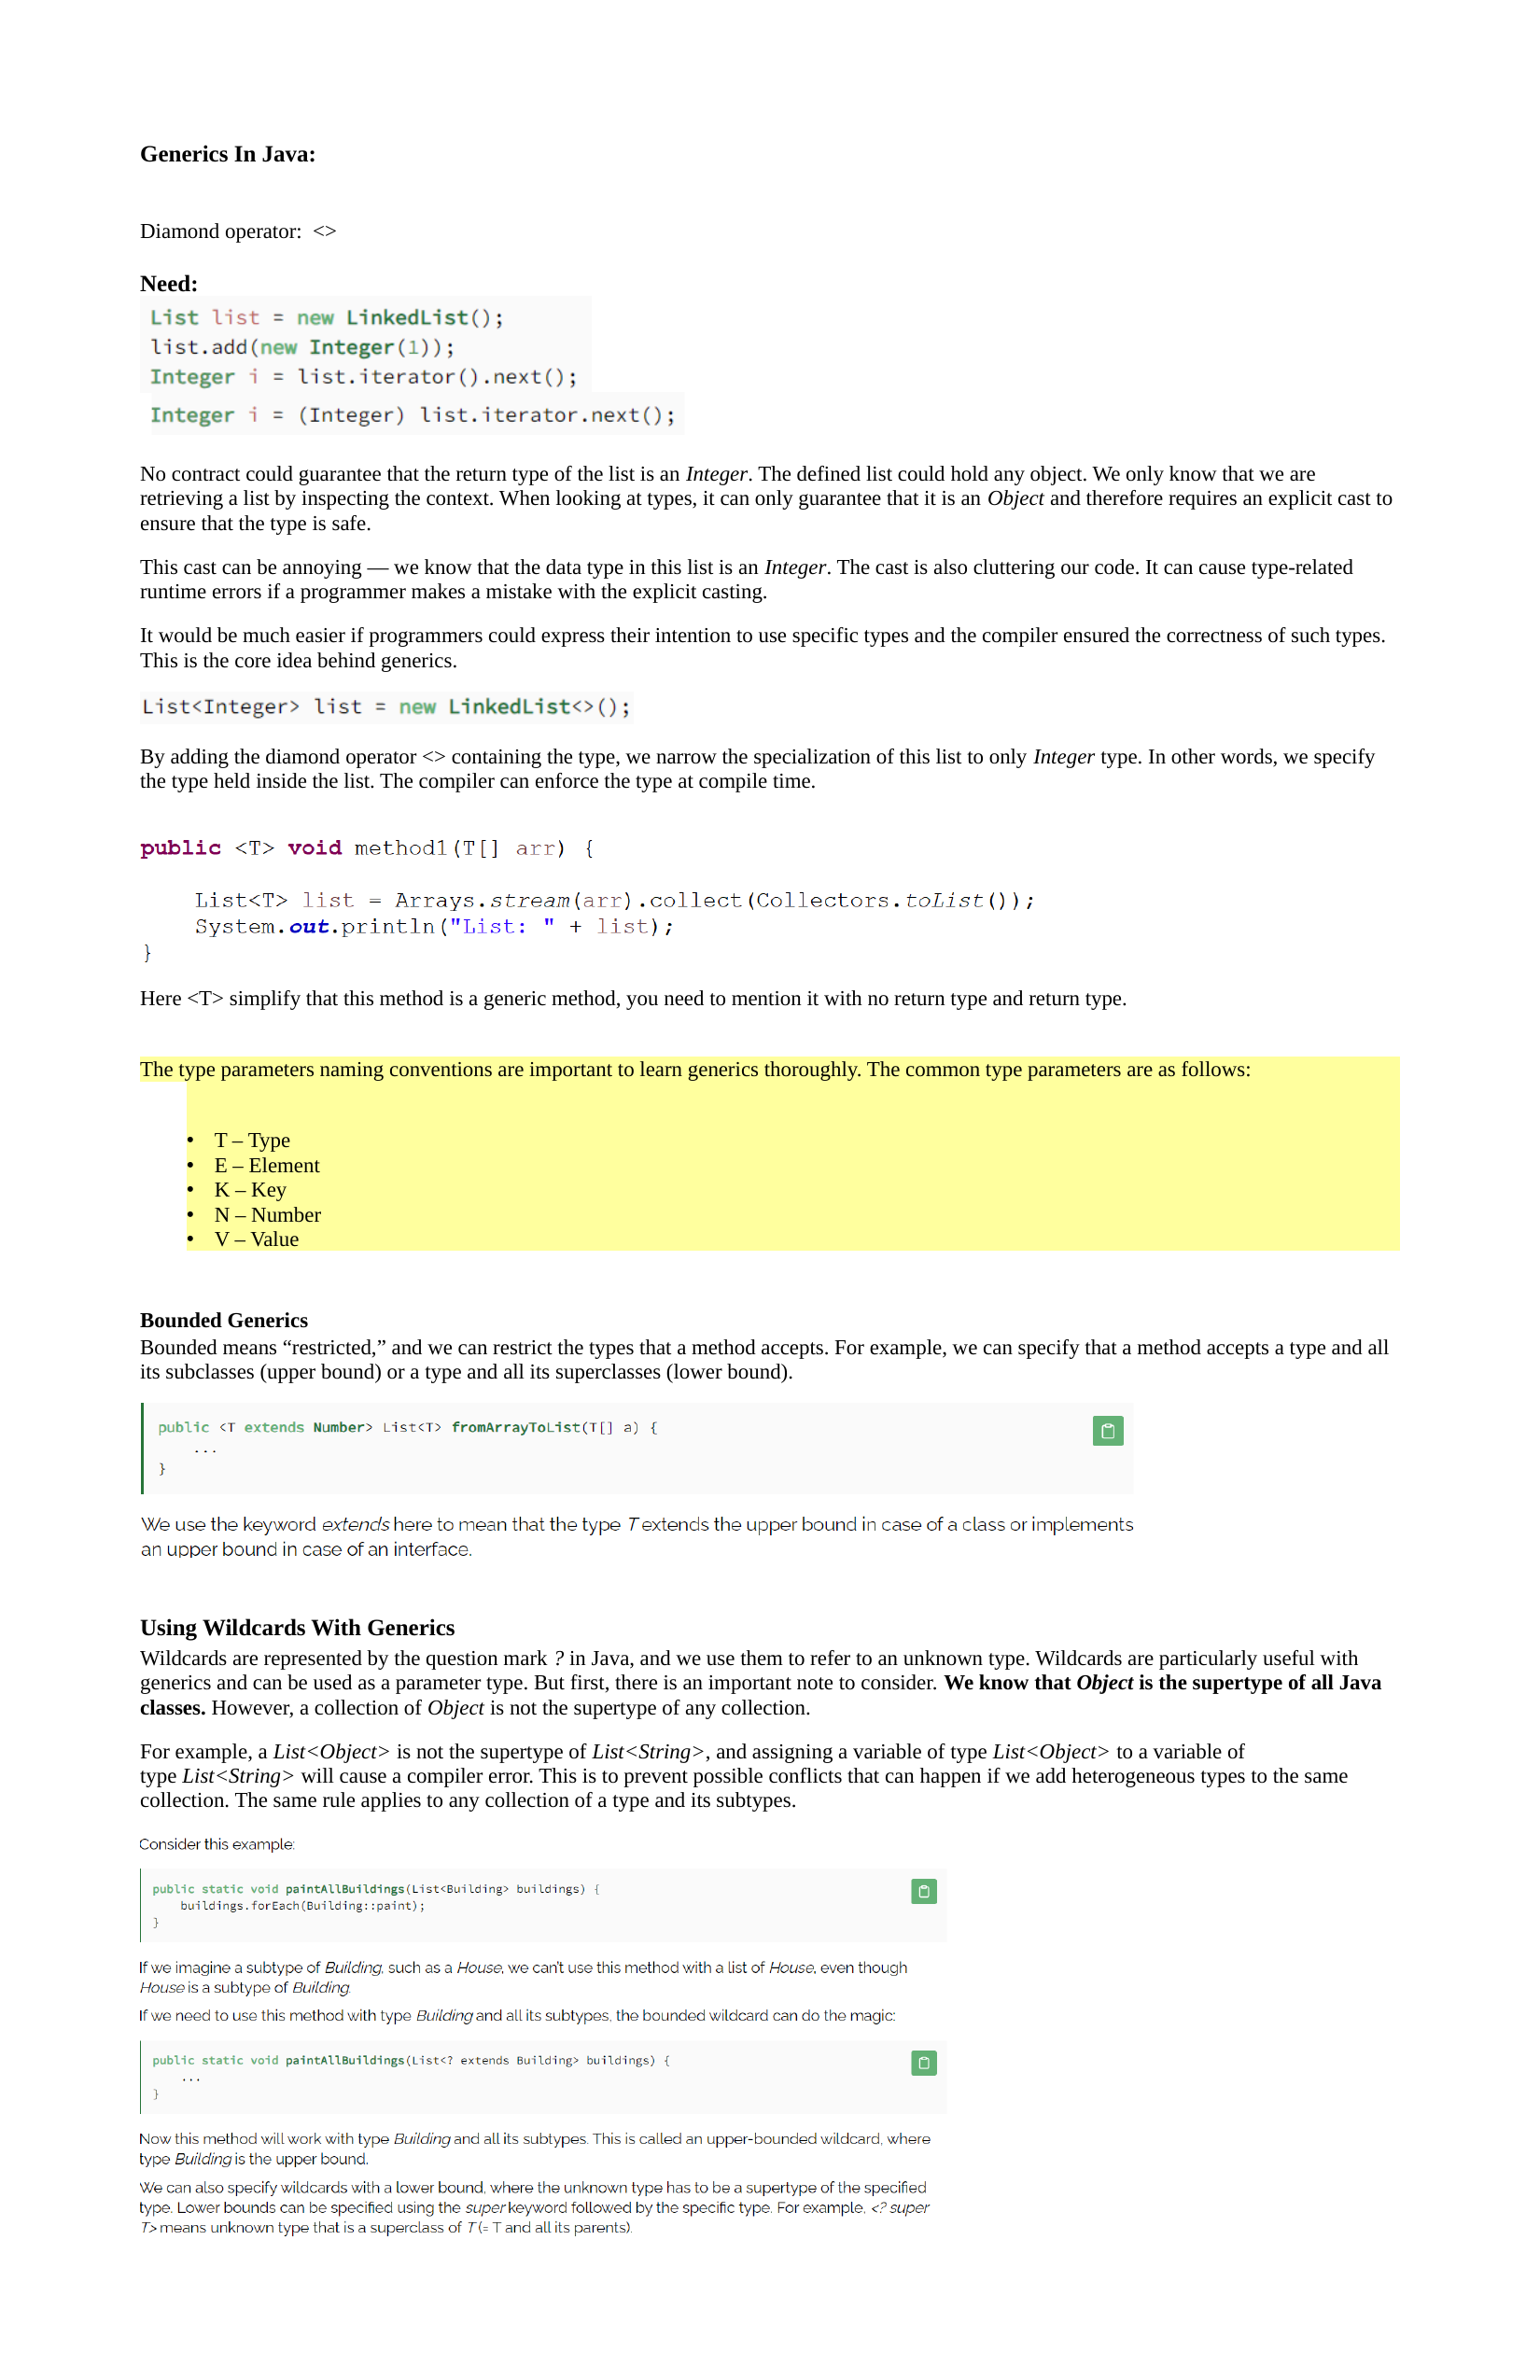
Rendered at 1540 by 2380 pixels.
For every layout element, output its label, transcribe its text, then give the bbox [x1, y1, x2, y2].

text Generics In Java: [140, 140, 1400, 167]
picture [140, 692, 634, 724]
text For example, a List<Object> is not the supertype of List<String>, and assigning a variable of type List<Object> to a variable of type List<String> will cause a compiler error. This is to prevent possible conflicts that can happen if we add heterogeneous types to the same collection. The same rule applies to any collection of a type and its subtypes. [140, 1739, 1400, 1813]
list E – Element [187, 1153, 1400, 1177]
text Here <T> simplify that this method is a generic method, you need to mention it with no return type and return type. [140, 986, 1400, 1010]
list V – Value [187, 1226, 1400, 1251]
text Need: [140, 270, 1400, 297]
text It would be much easier if programmers could express their intention to use specific types and the compiler ensured the correctness of such types. This is the core idea behind generics. [140, 623, 1400, 672]
picture [140, 296, 685, 435]
list T – Type [187, 1128, 1400, 1153]
text Bounded means “restricted,” and we can restrict the types that a method accepts. For example, we can specify that a method accepts a type and all its subclasses (upper bound) or a type and all its superclasses (lower bound). [140, 1335, 1400, 1383]
picture [140, 1831, 960, 2237]
picture [140, 1403, 1134, 1558]
list N – Number [187, 1202, 1400, 1226]
subtitle The type parameters naming conventions are important to learn generics thoroughly. The common type parameters are as follows: [140, 1057, 1400, 1082]
list K – Key [187, 1177, 1400, 1202]
subtitle Bounded Generics [140, 1308, 1400, 1333]
text By adding the diamond operator <> containing the type, we narrow the specialization of this list to only Integer type. In other words, we specify the type held inside the list. The compiler can enforce the type at compile time. [140, 744, 1400, 792]
text Wildcards are represented by the question mark ? in Java, and we use them to refer to an unknown type. Wildcards are particularly useful with generics and can be used as a parameter type. But first, there is an important note to consider. We know that Object is the supertype of all Java classes. However, a collection of Object is not the supertype of any collection. [140, 1645, 1400, 1719]
subtitle Using Wildcards With Generics [140, 1614, 1400, 1641]
text Diamond operator: <> [140, 218, 1400, 243]
picture [140, 836, 1033, 966]
text No contract could guarantee that the return type of the list is an Integer. The defined list could hold any object. We only know that we are retrieving a list by inspecting the context. When looking at types, it can only guarantee that it is an Object and therefore requires an explicit cast to ensure that the type is safe. [140, 461, 1400, 535]
text This cast can be annoying — we know that the data type in this list is an Integer. The cast is also cluttering our code. It can cause type-related runtime errors if a programmer makes a mistake with the explicit casting. [140, 554, 1400, 604]
